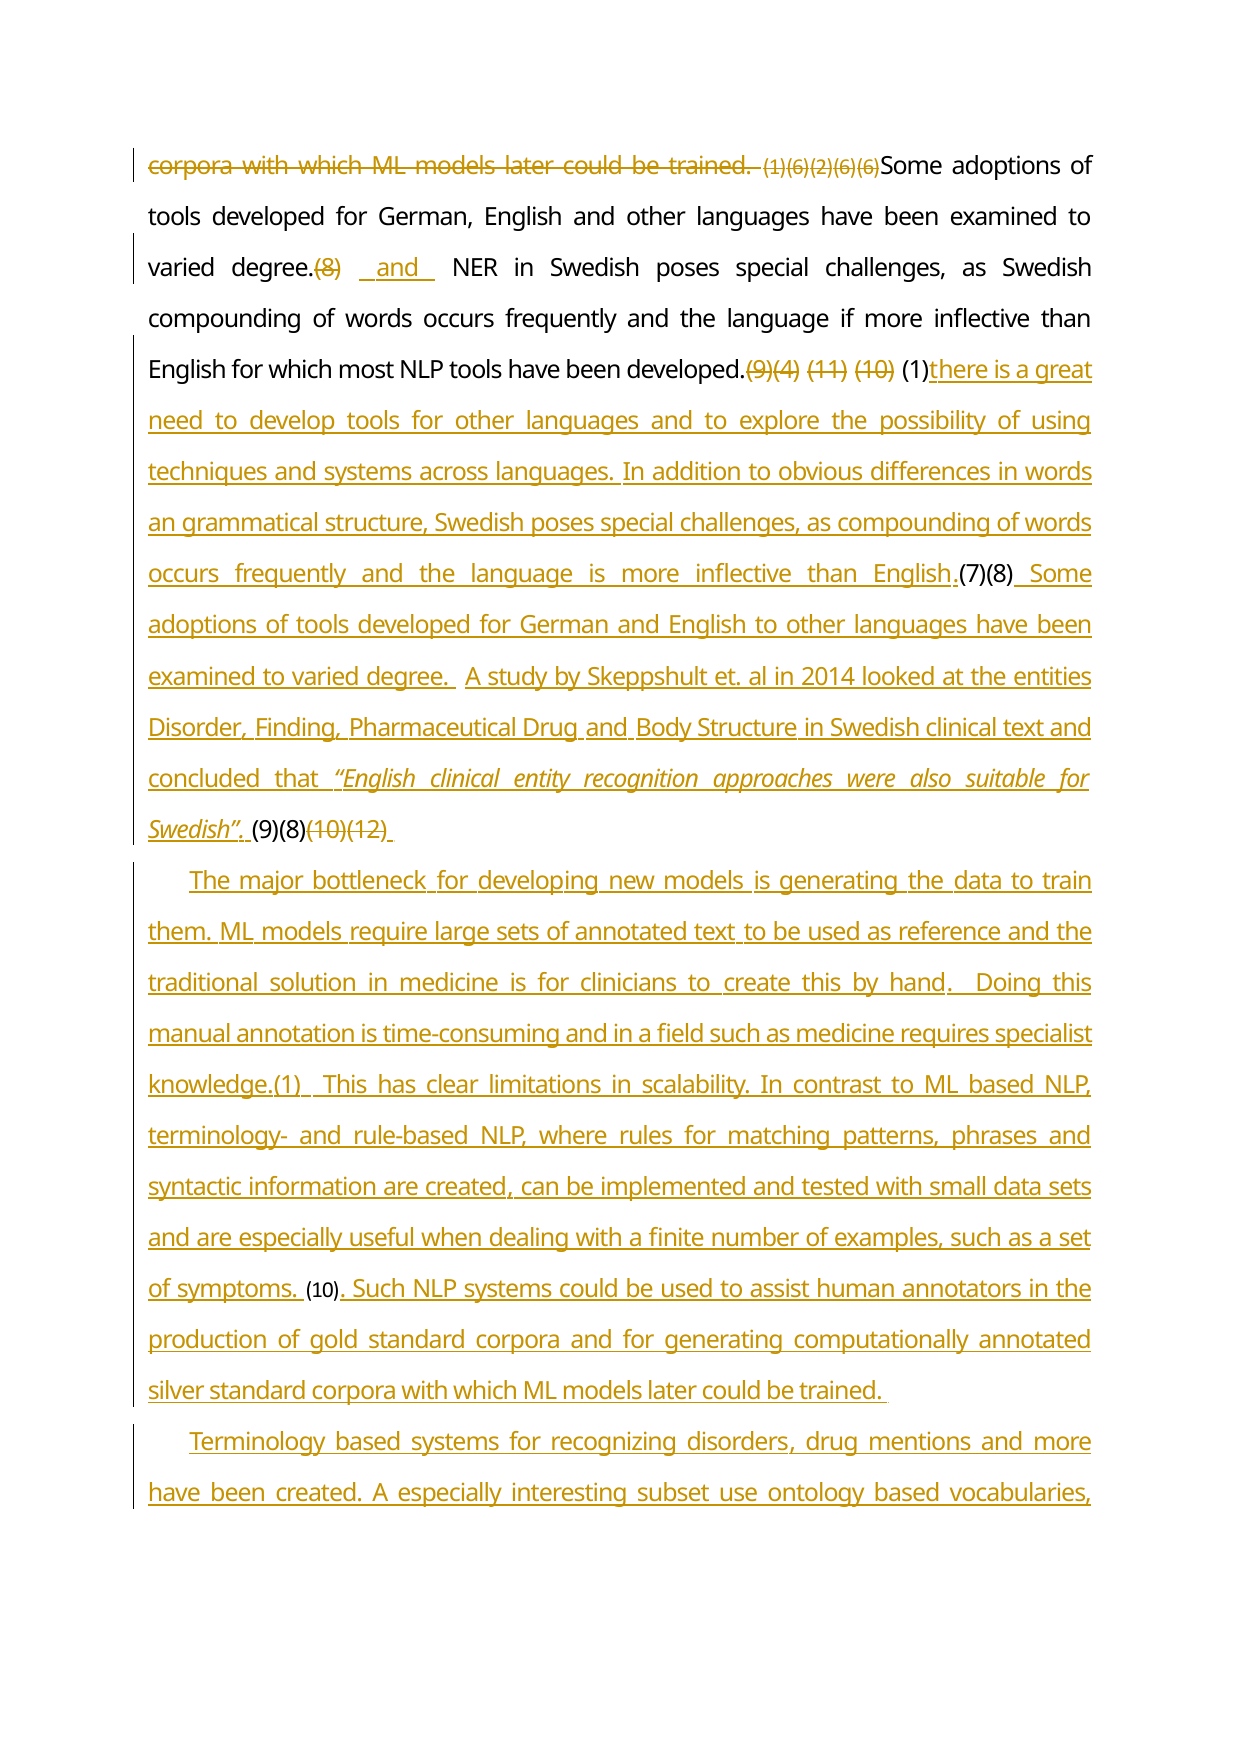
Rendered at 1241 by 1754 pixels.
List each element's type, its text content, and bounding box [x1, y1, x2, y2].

text (10) [148, 862, 1092, 1044]
text (10) [148, 1046, 1092, 1407]
text (7)(8)(9)(8) [148, 638, 1092, 845]
text (11)(12)(13) [148, 1424, 1092, 1509]
text (7)(8)(9)(8) [148, 148, 1092, 636]
